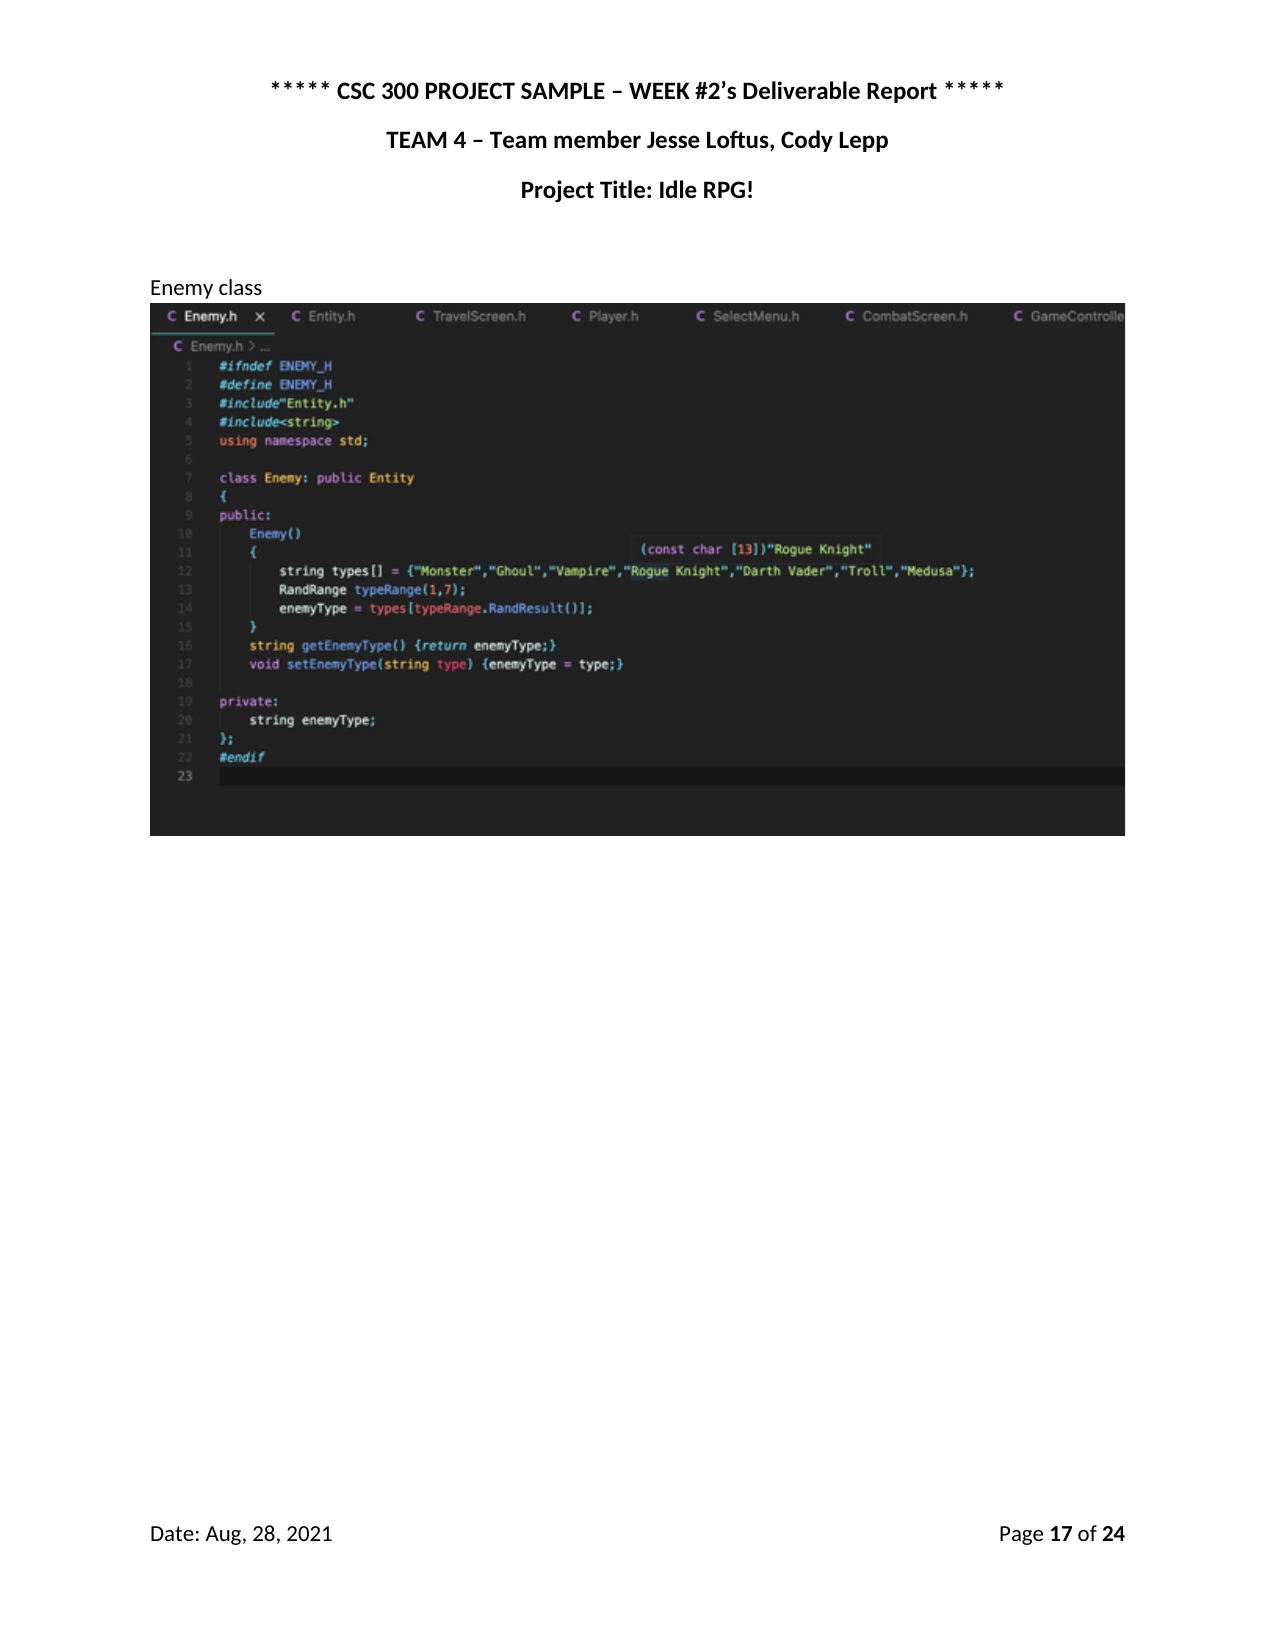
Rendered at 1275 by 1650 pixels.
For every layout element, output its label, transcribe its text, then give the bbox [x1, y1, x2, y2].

text Enemy class [150, 273, 1125, 303]
picture [150, 303, 1125, 836]
